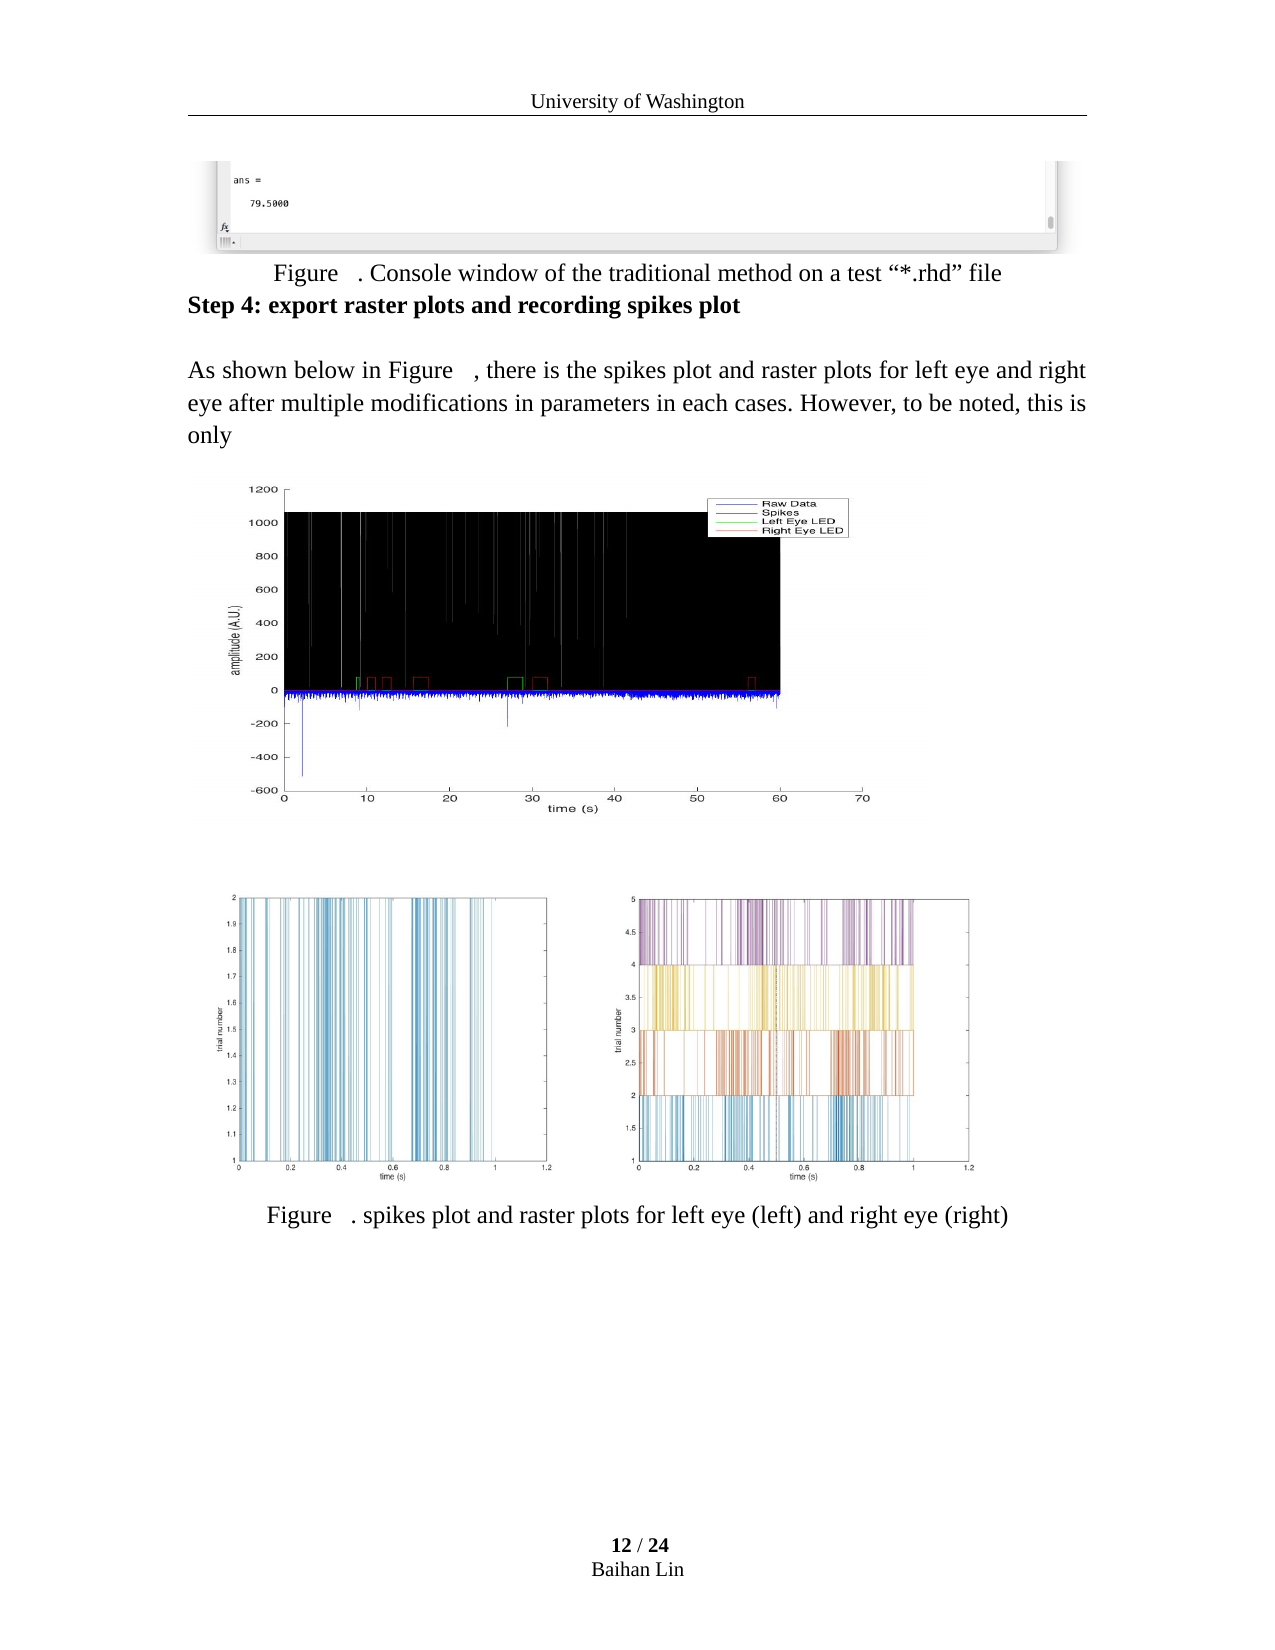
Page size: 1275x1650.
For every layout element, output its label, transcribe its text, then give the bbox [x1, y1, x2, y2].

picture [187, 873, 1008, 1196]
text Figure . Console window of the traditional method on a test “*.rhd” file [187, 256, 1087, 289]
text Figure . spikes plot and raster plots for left eye (left) and right eye (right) [187, 1199, 1087, 1231]
picture [187, 462, 933, 831]
text Step 4: export raster plots and recording spikes plot [187, 289, 1087, 321]
picture [187, 161, 1086, 254]
text As shown below in Figure , there is the spikes plot and raster plots for left eye and right eye after multiple modifications in parameters in each cases. However, to be noted, this is only [187, 354, 1087, 451]
